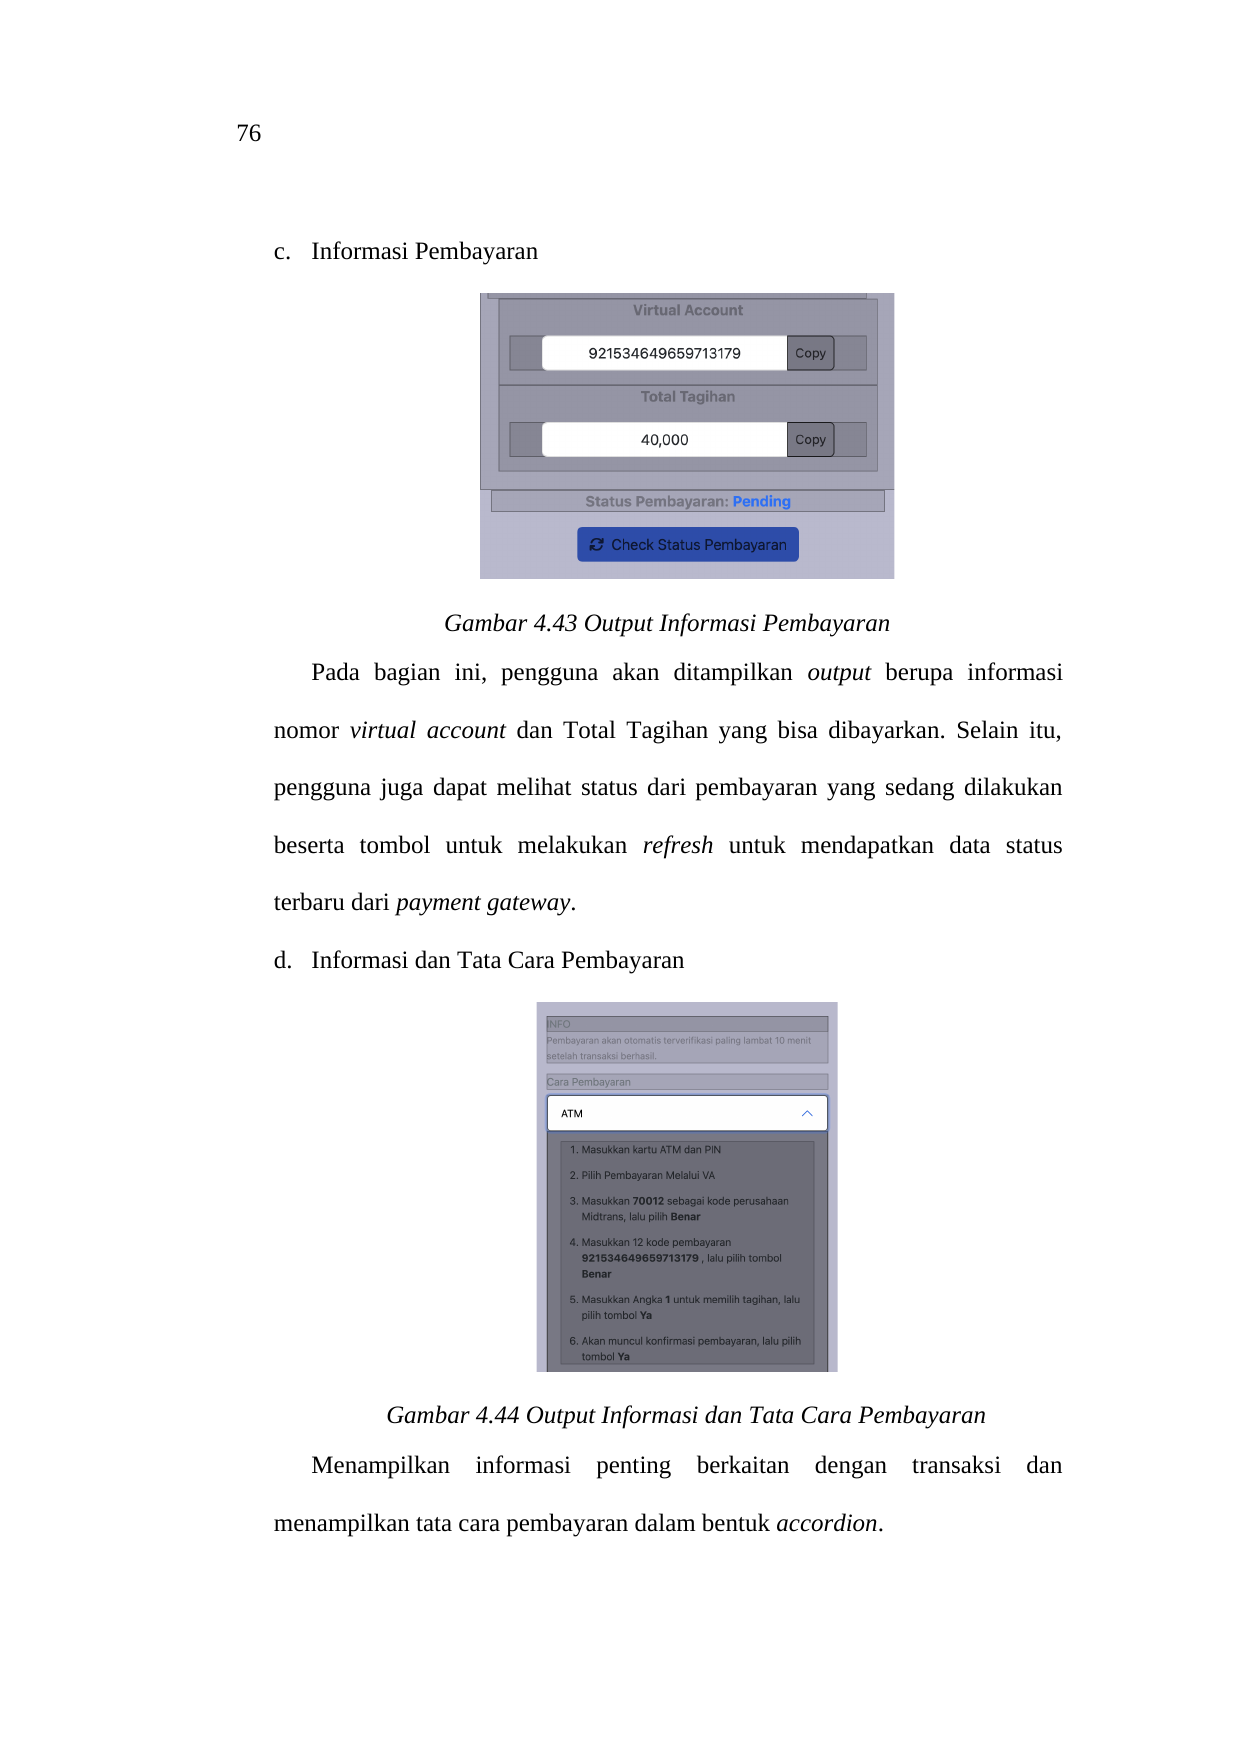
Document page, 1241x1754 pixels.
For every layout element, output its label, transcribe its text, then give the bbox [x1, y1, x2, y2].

text Menampilkan informasi penting berkaitan dengan transaksi dan menampilkan tata cara pembayaran dalam bentuk accordion. [274, 1450, 1063, 1536]
list Informasi Pembayaran [274, 236, 1063, 265]
list Informasi dan Tata Cara Pembayaran [274, 945, 1063, 974]
picture [536, 1002, 838, 1372]
text Pada bagian ini, pengguna akan ditampilkan output berupa informasi nomor virtual account dan Total Tagihan yang bisa dibayarkan. Selain itu, pengguna juga dapat melihat status dari pembayaran yang sedang dilakukan beserta tombol untuk melakukan refresh untuk mendapatkan data status terbaru dari payment gateway. [274, 657, 1063, 916]
picture [480, 293, 895, 579]
